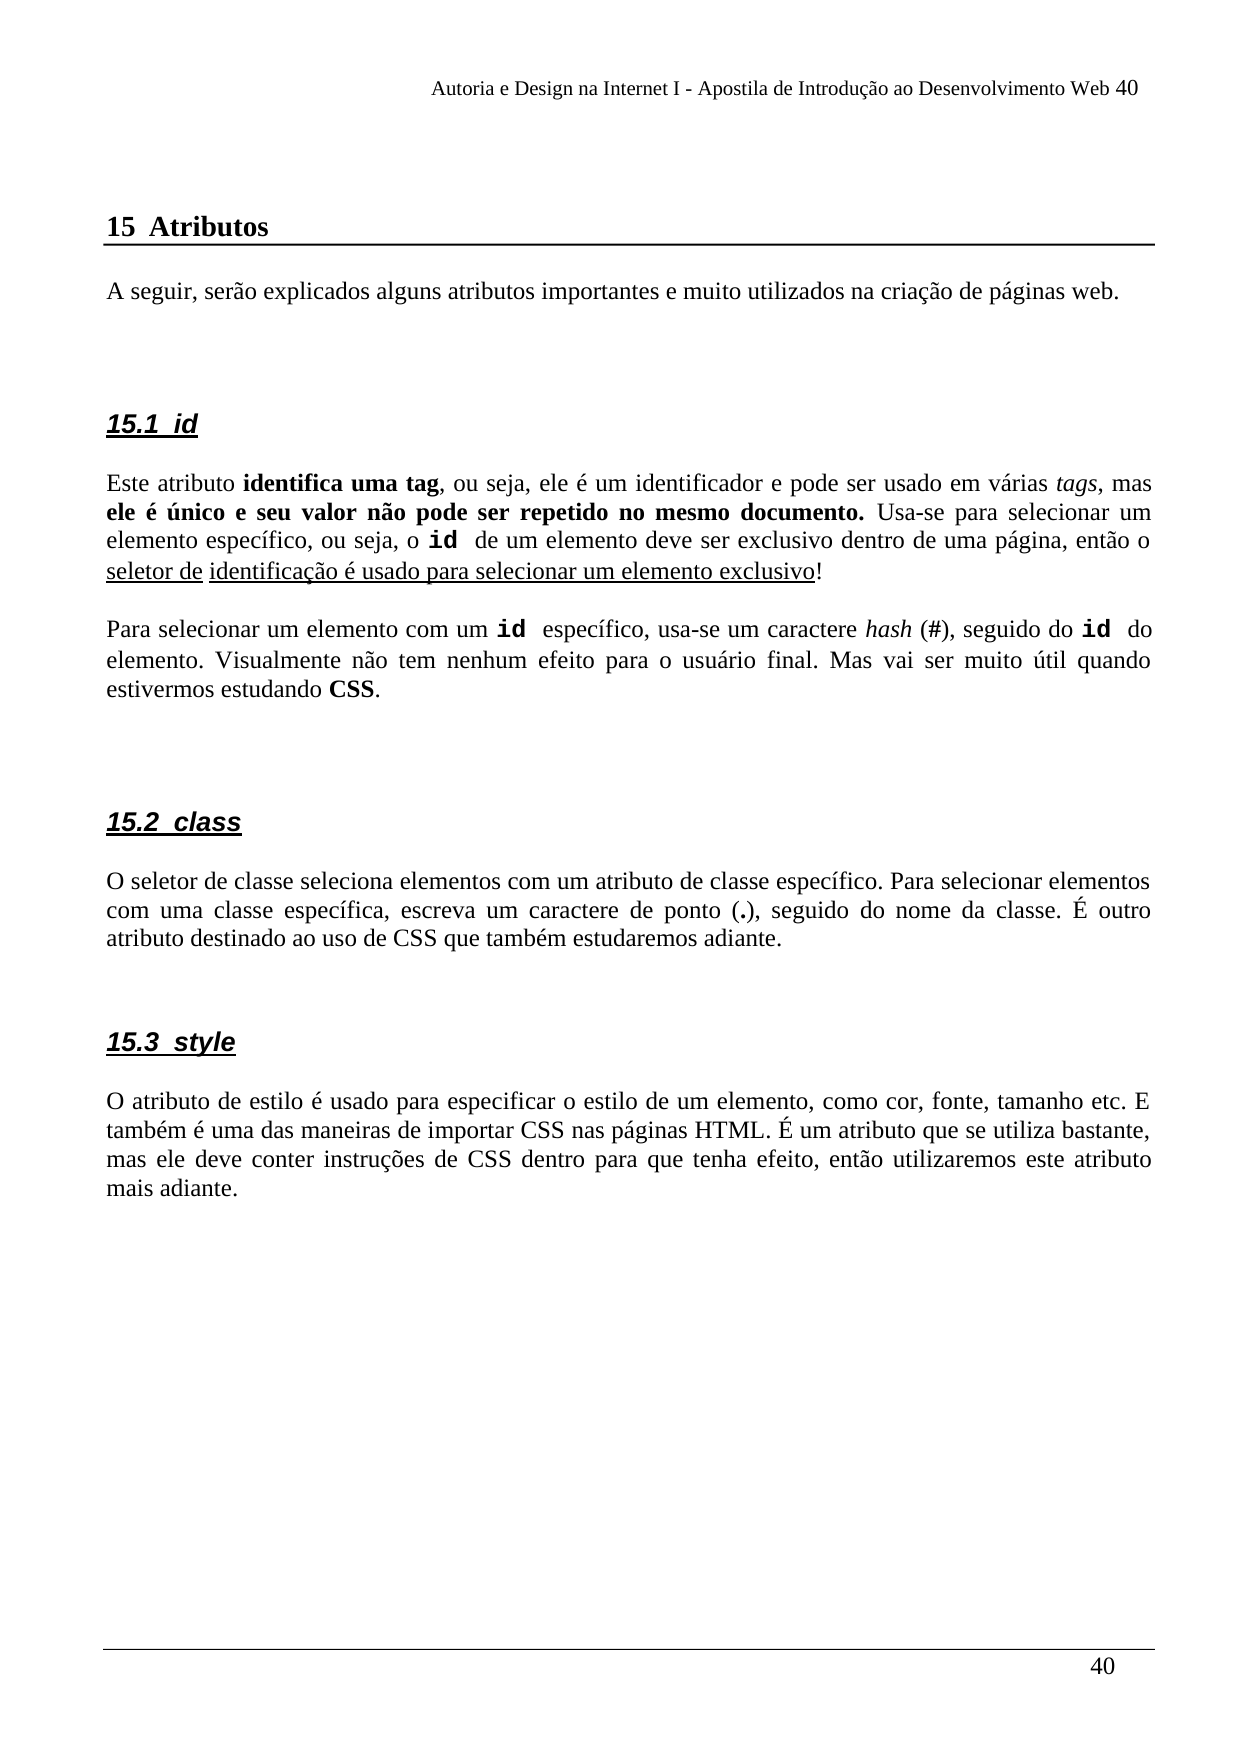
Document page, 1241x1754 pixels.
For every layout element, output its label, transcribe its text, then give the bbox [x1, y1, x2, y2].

subtitle class [106, 806, 1201, 837]
text Este atributo identifica uma tag, ou seja, ele é um identificador e pode ser usado em várias tags, mas ele é único e seu valor não pode ser repetido no mesmo documento. Usa-se para selecionar um elemento específico, ou seja, o id de um elemento deve ser exclusivo dentro de uma página, então o seletor de identificação é usado para selecionar um elemento exclusivo! [106, 468, 1152, 585]
subtitle style [106, 1026, 1201, 1058]
text Para selecionar um elemento com um id específico, usa-se um caractere hash (#), seguido do id do elemento. Visualmente não tem nenhum efeito para o usuário final. Mas vai ser muito útil quando estivermos estudando CSS. [106, 614, 1152, 703]
subtitle id [106, 408, 1201, 439]
text A seguir, serão explicados alguns atributos importantes e muito utilizados na criação de páginas web. [106, 276, 1201, 305]
subtitle Atributos [106, 209, 1201, 243]
text O atributo de estilo é usado para especificar o estilo de um elemento, como cor, fonte, tamanho etc. E também é uma das maneiras de importar CSS nas páginas HTML. É um atributo que se utiliza bastante, mas ele deve conter instruções de CSS dentro para que tenha efeito, então utilizaremos este atributo mais adiante. [106, 1086, 1152, 1201]
text O seletor de classe seleciona elementos com um atributo de classe específico. Para selecionar elementos com uma classe específica, escreva um caractere de ponto (.), seguido do nome da classe. É outro atributo destinado ao uso de CSS que também estudaremos adiante. [106, 866, 1152, 952]
